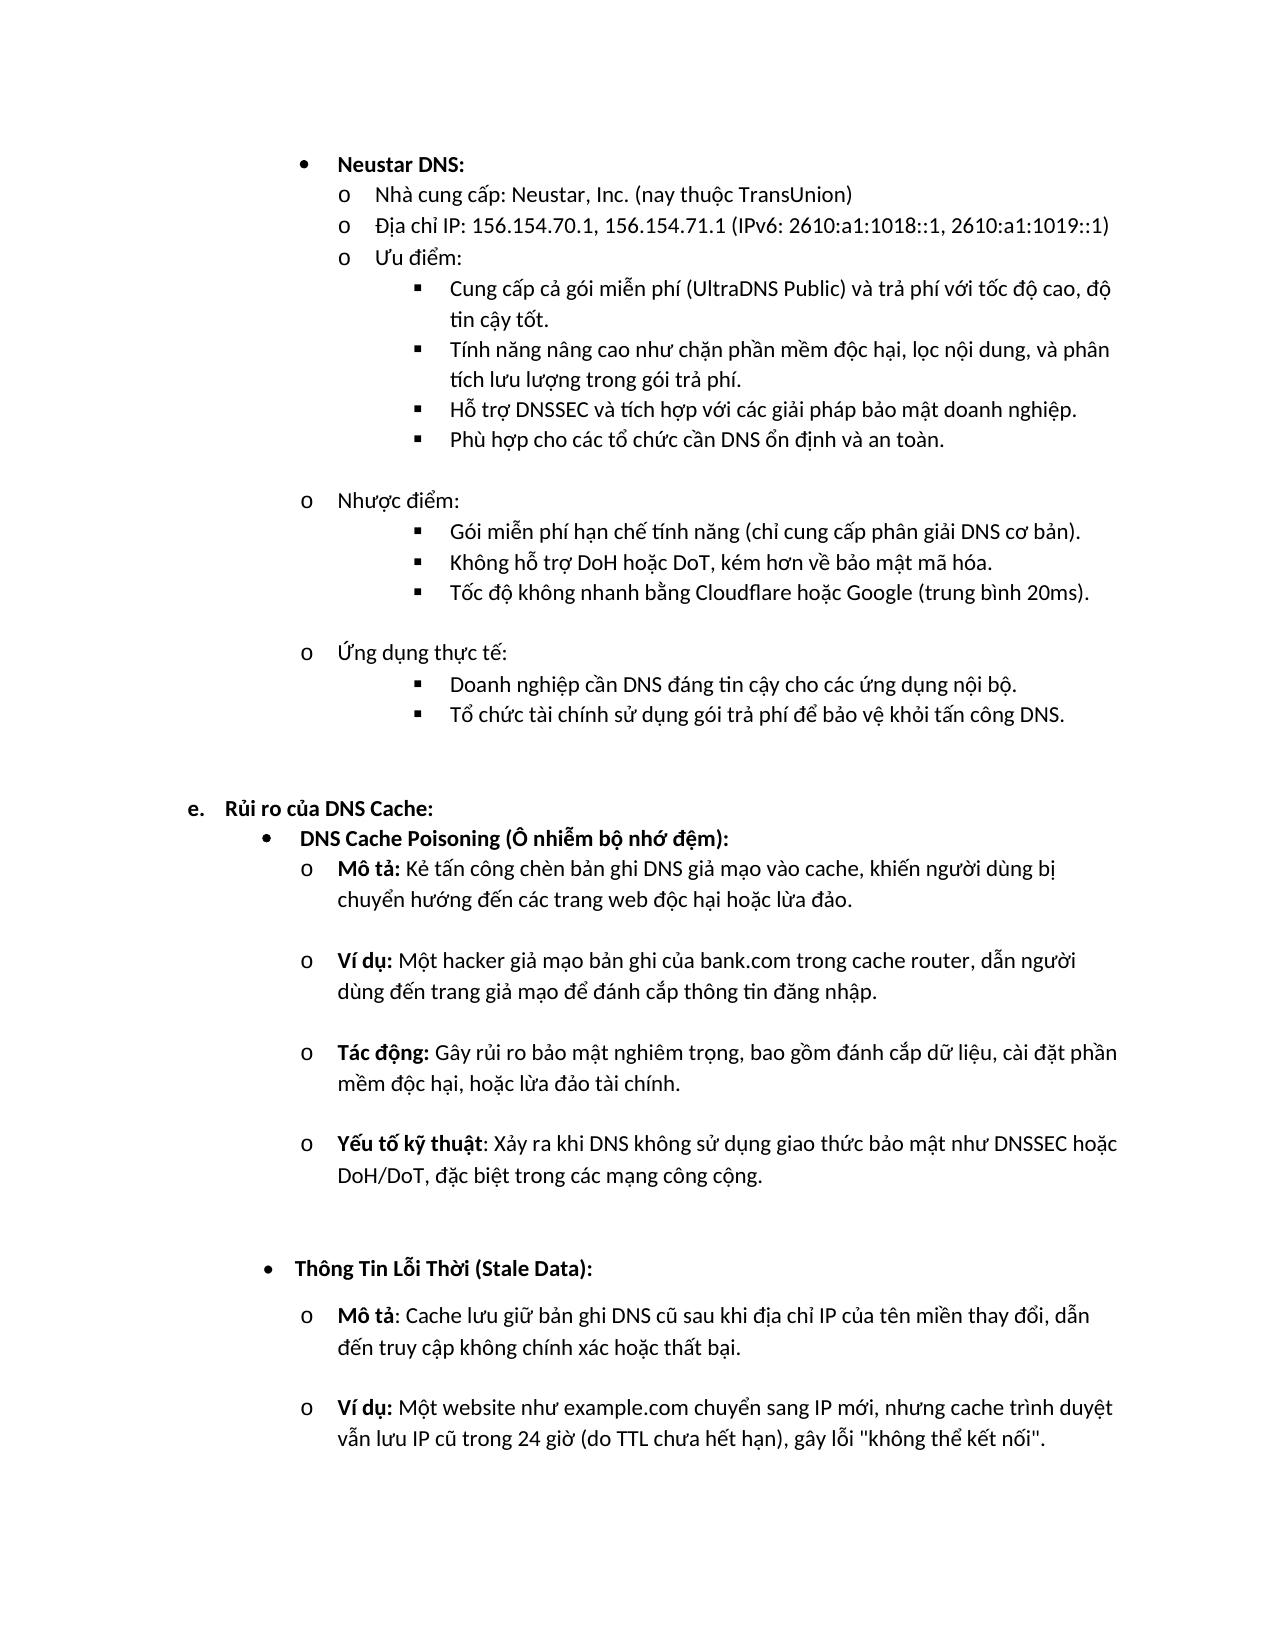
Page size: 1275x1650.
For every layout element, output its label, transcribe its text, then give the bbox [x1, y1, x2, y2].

list Yếu tố kỹ thuật: Xảy ra khi DNS không sử dụng giao thức bảo mật như DNSSEC hoặc DoH/DoT, đặc biệt trong các mạng công cộng. [300, 1129, 1125, 1189]
list Ví dụ: Một hacker giả mạo bản ghi của bank.com trong cache router, dẫn người dùng đến trang giả mạo để đánh cắp thông tin đăng nhập. [300, 946, 1125, 1005]
list Phù hợp cho các tổ chức cần DNS ổn định và an toàn. [412, 426, 1125, 454]
list Nhược điểm: [300, 486, 1125, 515]
list Mô tả: Cache lưu giữ bản ghi DNS cũ sau khi địa chỉ IP của tên miền thay đổi, dẫn đến truy cập không chính xác hoặc thất bại. [300, 1301, 1125, 1361]
list Tác động: Gây rủi ro bảo mật nghiêm trọng, bao gồm đánh cắp dữ liệu, cài đặt phần mềm độc hại, hoặc lừa đảo tài chính. [300, 1038, 1125, 1097]
list Doanh nghiệp cần DNS đáng tin cậy cho các ứng dụng nội bộ. [412, 670, 1125, 698]
list DNS Cache Poisoning (Ô nhiễm bộ nhớ đệm): [262, 824, 1125, 852]
list Gói miễn phí hạn chế tính năng (chỉ cung cấp phân giải DNS cơ bản). [412, 517, 1125, 546]
list Ví dụ: Một website như example.com chuyển sang IP mới, nhưng cache trình duyệt vẫn lưu IP cũ trong 24 giờ (do TTL chưa hết hạn), gây lỗi "không thể kết nối". [300, 1393, 1125, 1453]
list Không hỗ trợ DoH hoặc DoT, kém hơn về bảo mật mã hóa. [412, 548, 1125, 576]
list Tính năng nâng cao như chặn phần mềm độc hại, lọc nội dung, và phân tích lưu lượng trong gói trả phí. [412, 335, 1125, 393]
list Ưu điểm: [337, 243, 1125, 272]
list Tốc độ không nhanh bằng Cloudflare hoặc Google (trung bình 20ms). [412, 578, 1125, 606]
text • Thông Tin Lỗi Thời (Stale Data): [150, 1254, 1125, 1283]
list Cung cấp cả gói miễn phí (UltraDNS Public) và trả phí với tốc độ cao, độ tin cậy tốt. [412, 274, 1125, 333]
list Rủi ro của DNS Cache: [187, 794, 1125, 822]
list Nhà cung cấp: Neustar, Inc. (nay thuộc TransUnion) [337, 180, 1125, 209]
list Tổ chức tài chính sử dụng gói trả phí để bảo vệ khỏi tấn công DNS. [412, 700, 1125, 728]
list Neustar DNS: [300, 150, 1125, 178]
list Hỗ trợ DNSSEC và tích hợp với các giải pháp bảo mật doanh nghiệp. [412, 395, 1125, 423]
list Ứng dụng thực tế: [300, 638, 1125, 667]
list Mô tả: Kẻ tấn công chèn bản ghi DNS giả mạo vào cache, khiến người dùng bị chuyển hướng đến các trang web độc hại hoặc lừa đảo. [300, 854, 1125, 913]
list Địa chỉ IP: 156.154.70.1, 156.154.71.1 (IPv6: 2610:a1:1018::1, 2610:a1:1019::1) [337, 212, 1125, 241]
